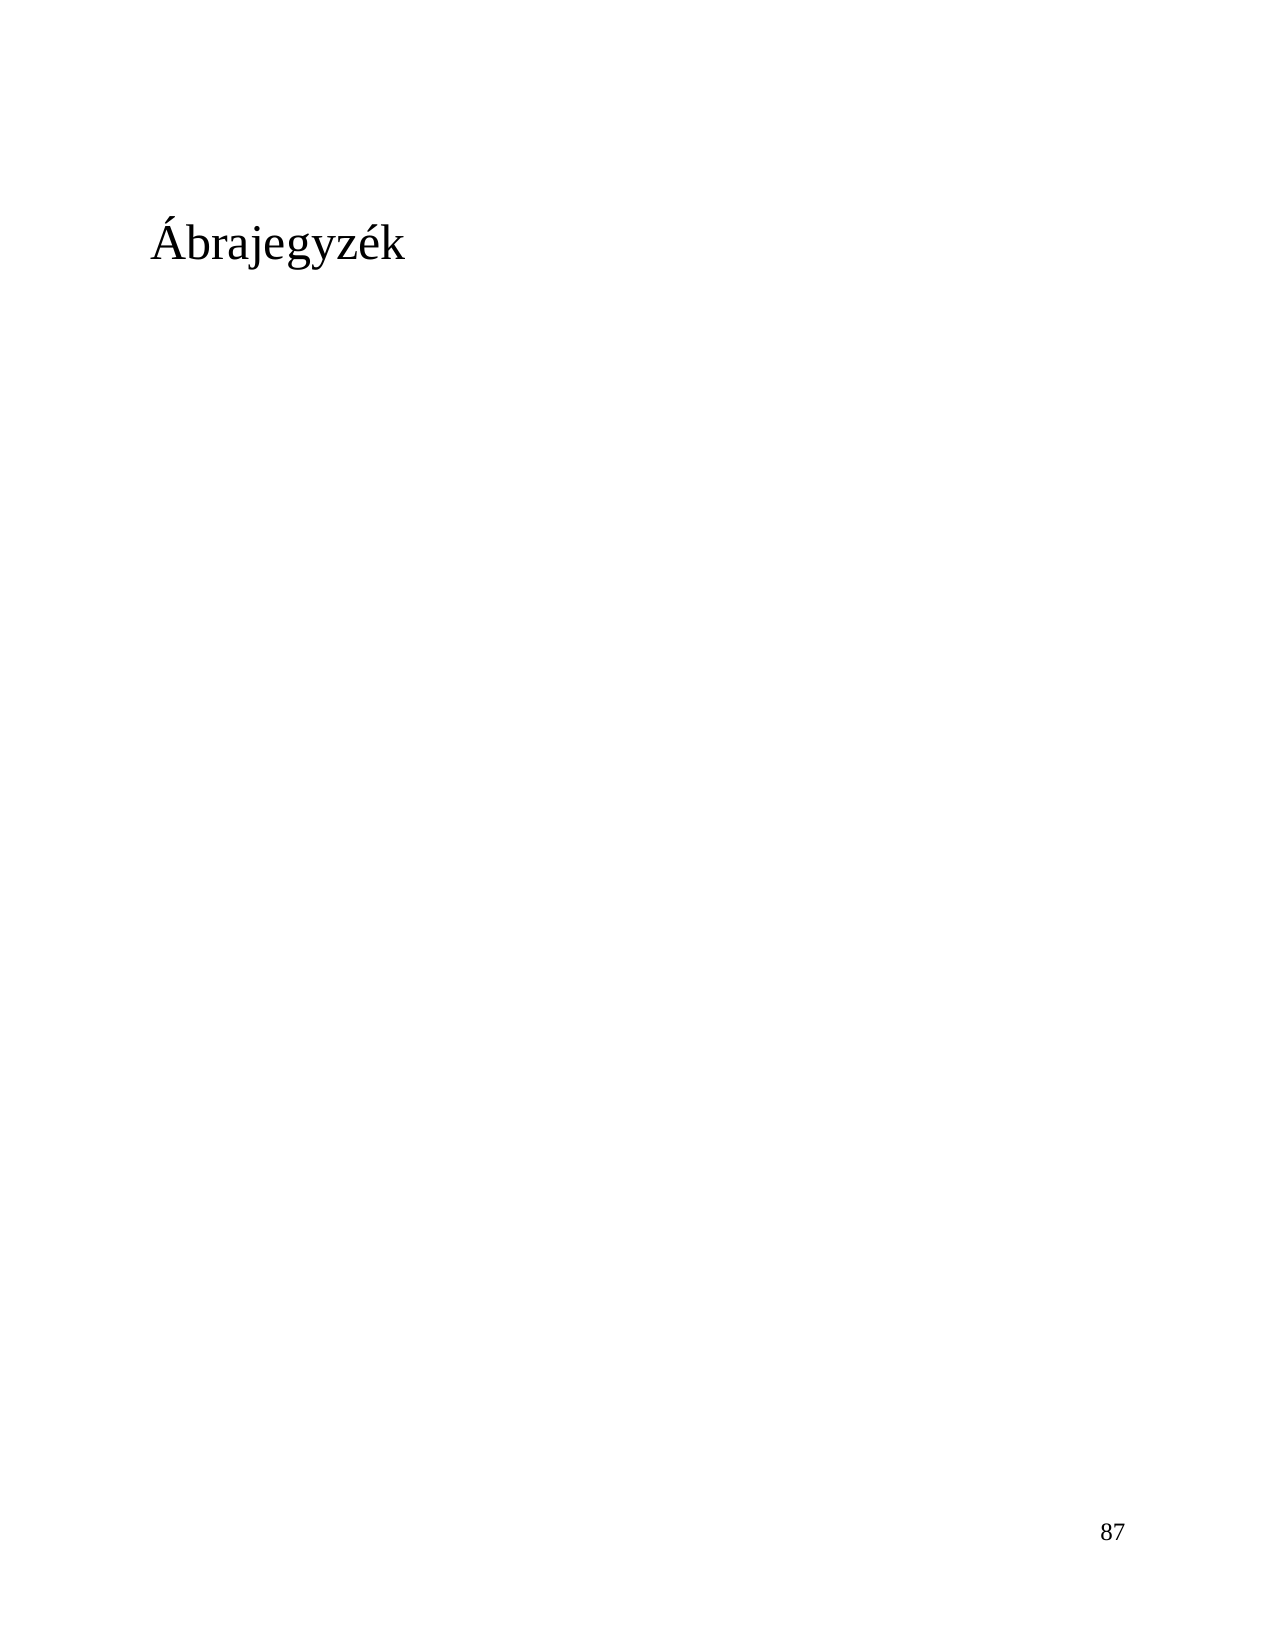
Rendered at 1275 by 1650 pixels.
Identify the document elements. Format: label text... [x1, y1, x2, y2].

text Ábrajegyzék [150, 212, 1125, 270]
